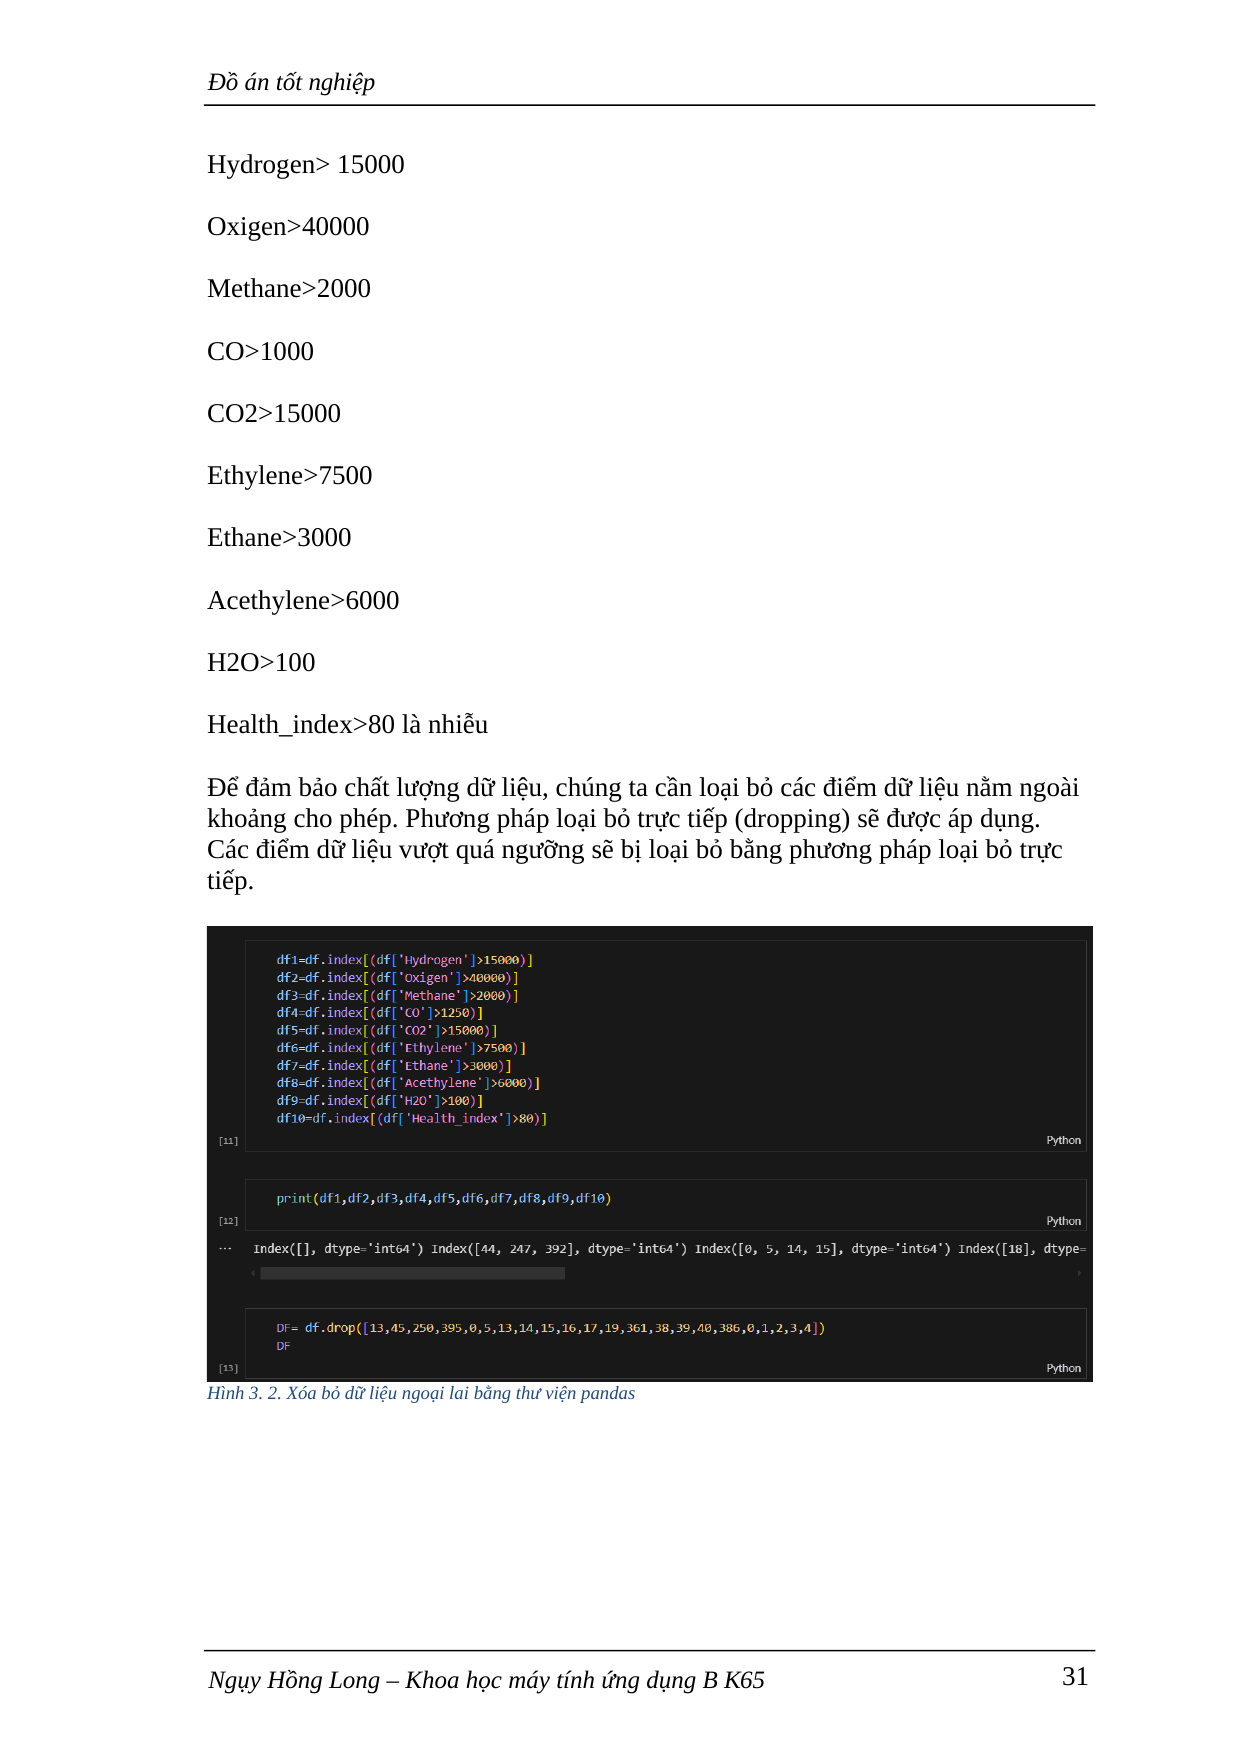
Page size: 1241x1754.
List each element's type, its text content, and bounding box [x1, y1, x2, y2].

text Ethane>3000 [207, 521, 1092, 553]
text Methane>2000 [207, 272, 1092, 303]
text Hydrogen> 15000 [207, 148, 1092, 179]
text Health_index>80 là nhiễu [207, 708, 1092, 739]
text CO2>15000 [207, 397, 1092, 428]
text H2O>100 [207, 646, 1092, 677]
text Các điểm dữ liệu vượt quá ngưỡng sẽ bị loại bỏ bằng phương pháp loại bỏ trực tiếp. [207, 833, 1092, 895]
text Acethylene>6000 [207, 584, 1092, 615]
picture [206, 926, 1093, 1382]
text Để đảm bảo chất lượng dữ liệu, chúng ta cần loại bỏ các điểm dữ liệu nằm ngoài khoảng cho phép. Phương pháp loại bỏ trực tiếp (dropping) sẽ được áp dụng. [207, 771, 1092, 833]
text Ethylene>7500 [207, 459, 1092, 490]
text CO>1000 [207, 334, 1092, 366]
text Oxigen>40000 [207, 210, 1092, 241]
